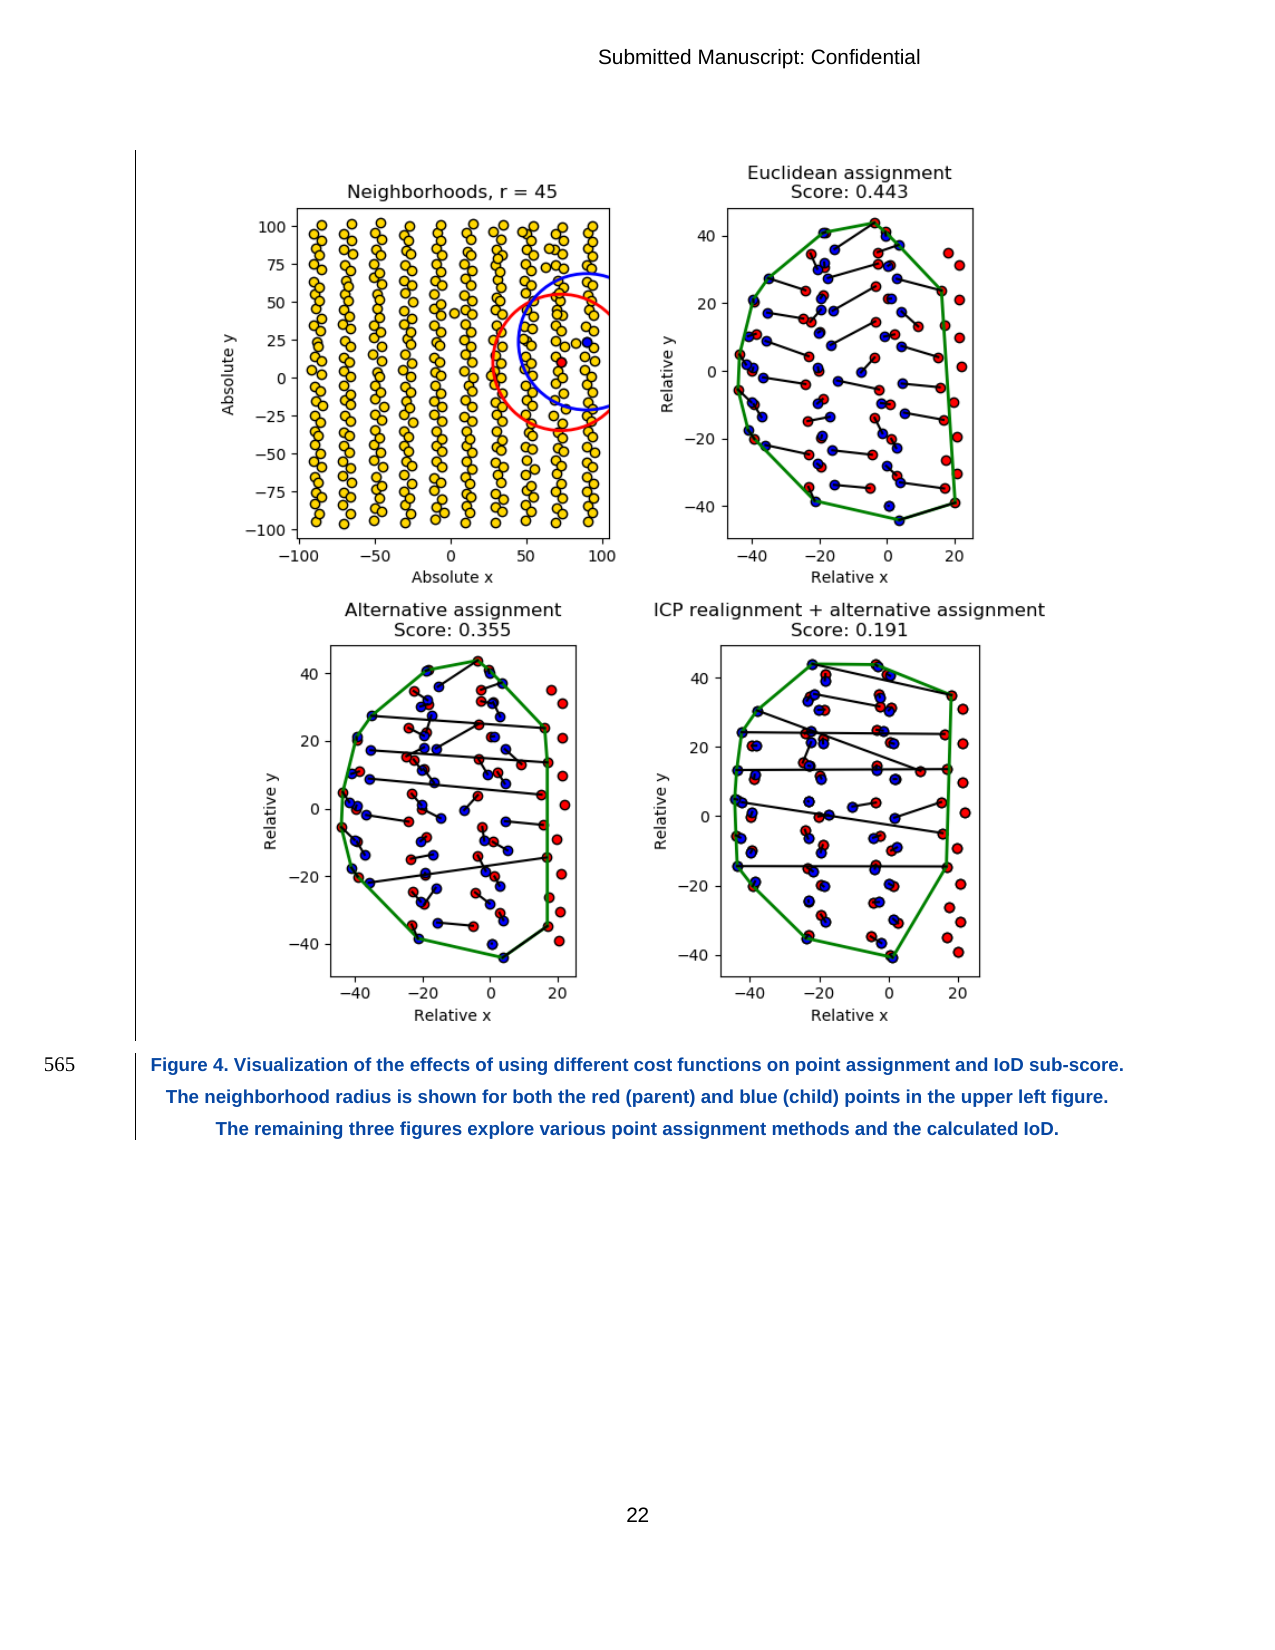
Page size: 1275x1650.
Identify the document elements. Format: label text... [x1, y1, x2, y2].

text Figure 4. Visualization of the effects of using different cost functions on point assignment and IoD sub-score. The neighborhood radius is shown for both the red (parent) and blue (child) points in the upper left figure. The remaining three figures explore various point assignment methods and the calculated IoD. [150, 1053, 1125, 1139]
picture [192, 150, 1083, 1041]
